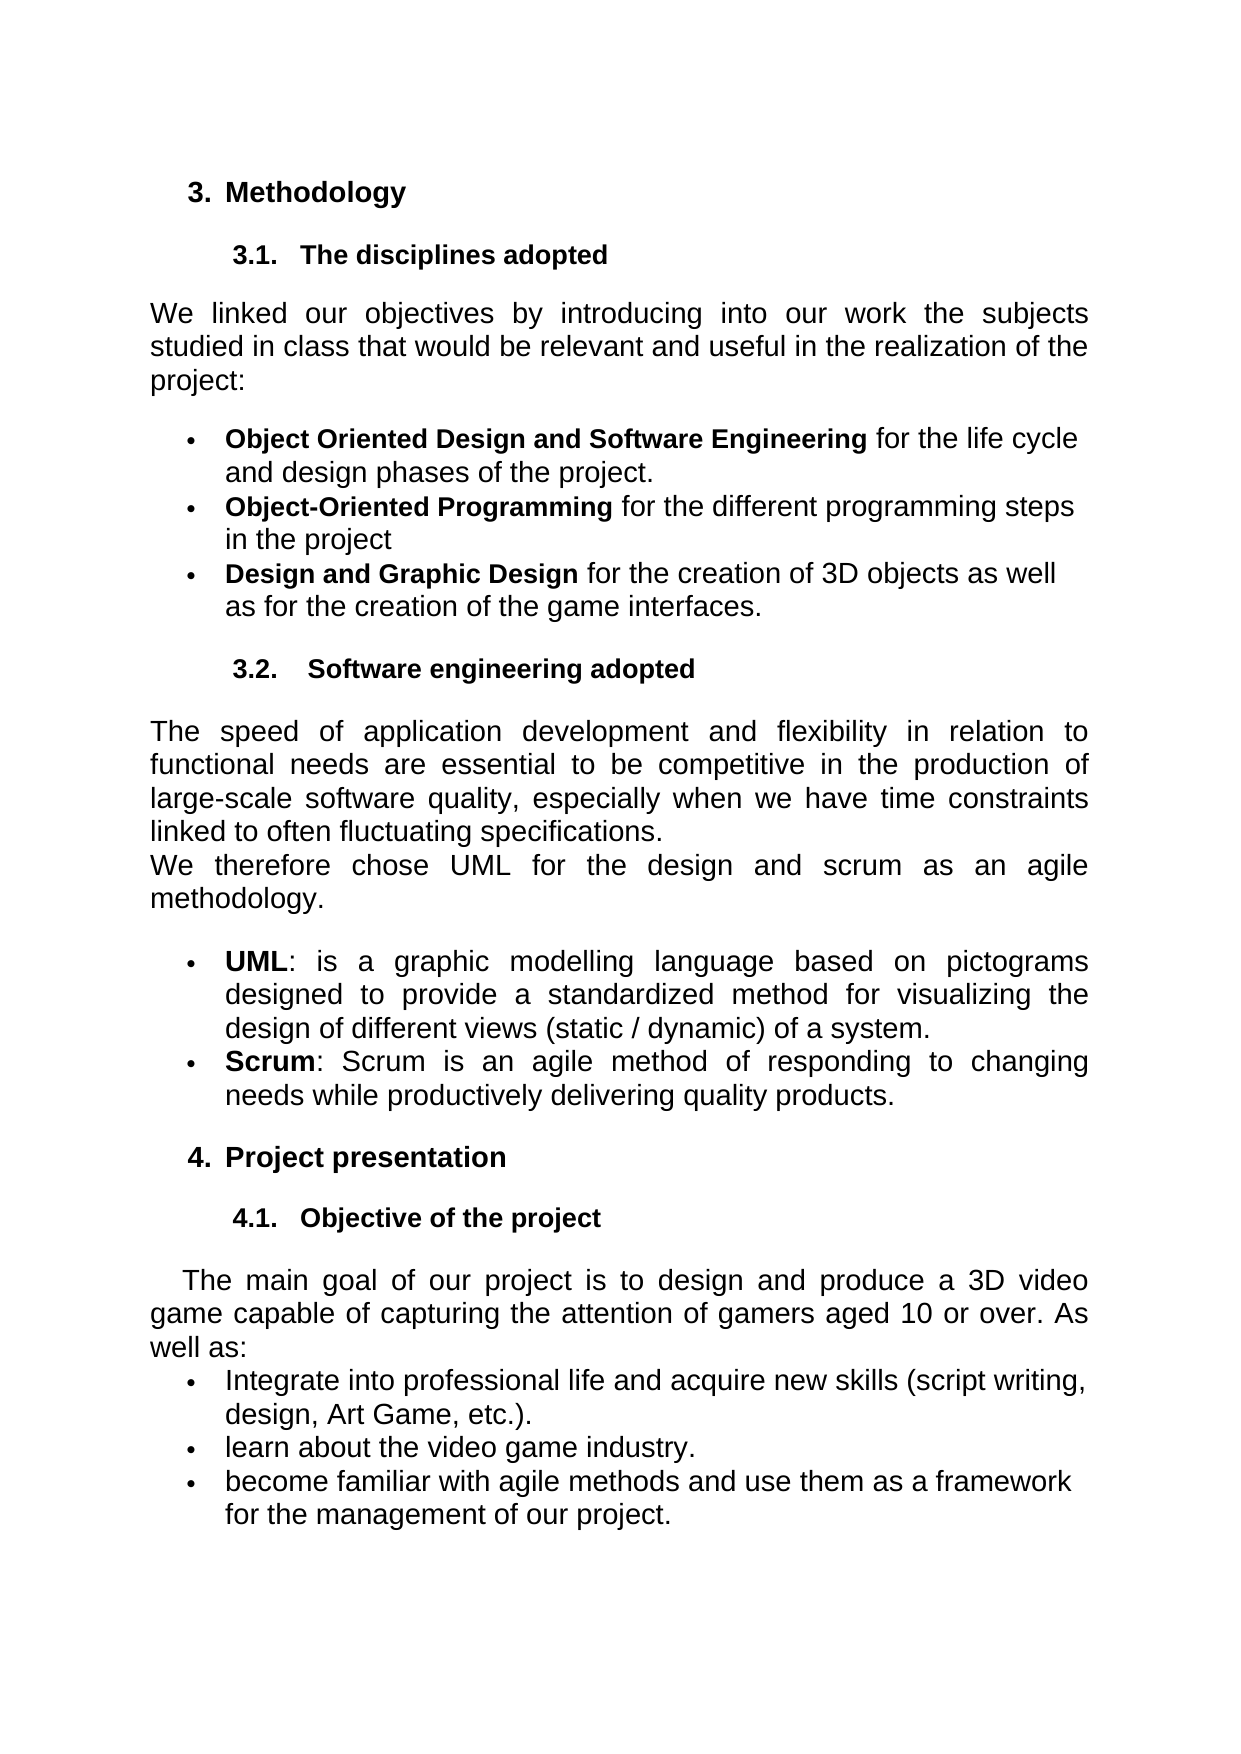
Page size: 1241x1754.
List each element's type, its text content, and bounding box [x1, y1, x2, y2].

list Integrate into professional life and acquire new skills (script writing, design, Art Game, etc.). [187, 1363, 1090, 1430]
list learn about the video game industry. [187, 1430, 1090, 1464]
list become familiar with agile methods and use them as a framework for the management of our project. [187, 1464, 1090, 1531]
list Scrum: Scrum is an agile method of responding to changing needs while productively delivering quality products. [187, 1044, 1090, 1111]
list Project presentation [187, 1140, 1090, 1174]
list Object-Oriented Programming for the different programming steps in the project [187, 488, 1090, 556]
list Methodology [187, 175, 1090, 208]
text The main goal of our project is to design and produce a 3D video game capable of capturing the attention of gamers aged 10 or over. As well as: [150, 1262, 1090, 1363]
list UML: is a graphic modelling language based on pictograms designed to provide a standardized method for visualizing the design of different views (static / dynamic) of a system. [187, 944, 1090, 1044]
list Design and Graphic Design for the creation of 3D objects as well as for the creation of the game interfaces. [187, 556, 1090, 623]
list The disciplines adopted [225, 237, 1090, 271]
list Software engineering adopted [225, 651, 1090, 685]
text We linked our objectives by introducing into our work the subjects studied in class that would be relevant and useful in the realization of the project: [150, 296, 1090, 396]
text We therefore chose UML for the design and scrum as an agile methodology. [150, 848, 1090, 915]
list Objective of the project [225, 1202, 1090, 1234]
text The speed of application development and flexibility in relation to functional needs are essential to be competitive in the production of large-scale software quality, especially when we have time constraints linked to often fluctuating specifications. [150, 714, 1090, 848]
list Object Oriented Design and Software Engineering for the life cycle and design phases of the project. [187, 421, 1090, 488]
